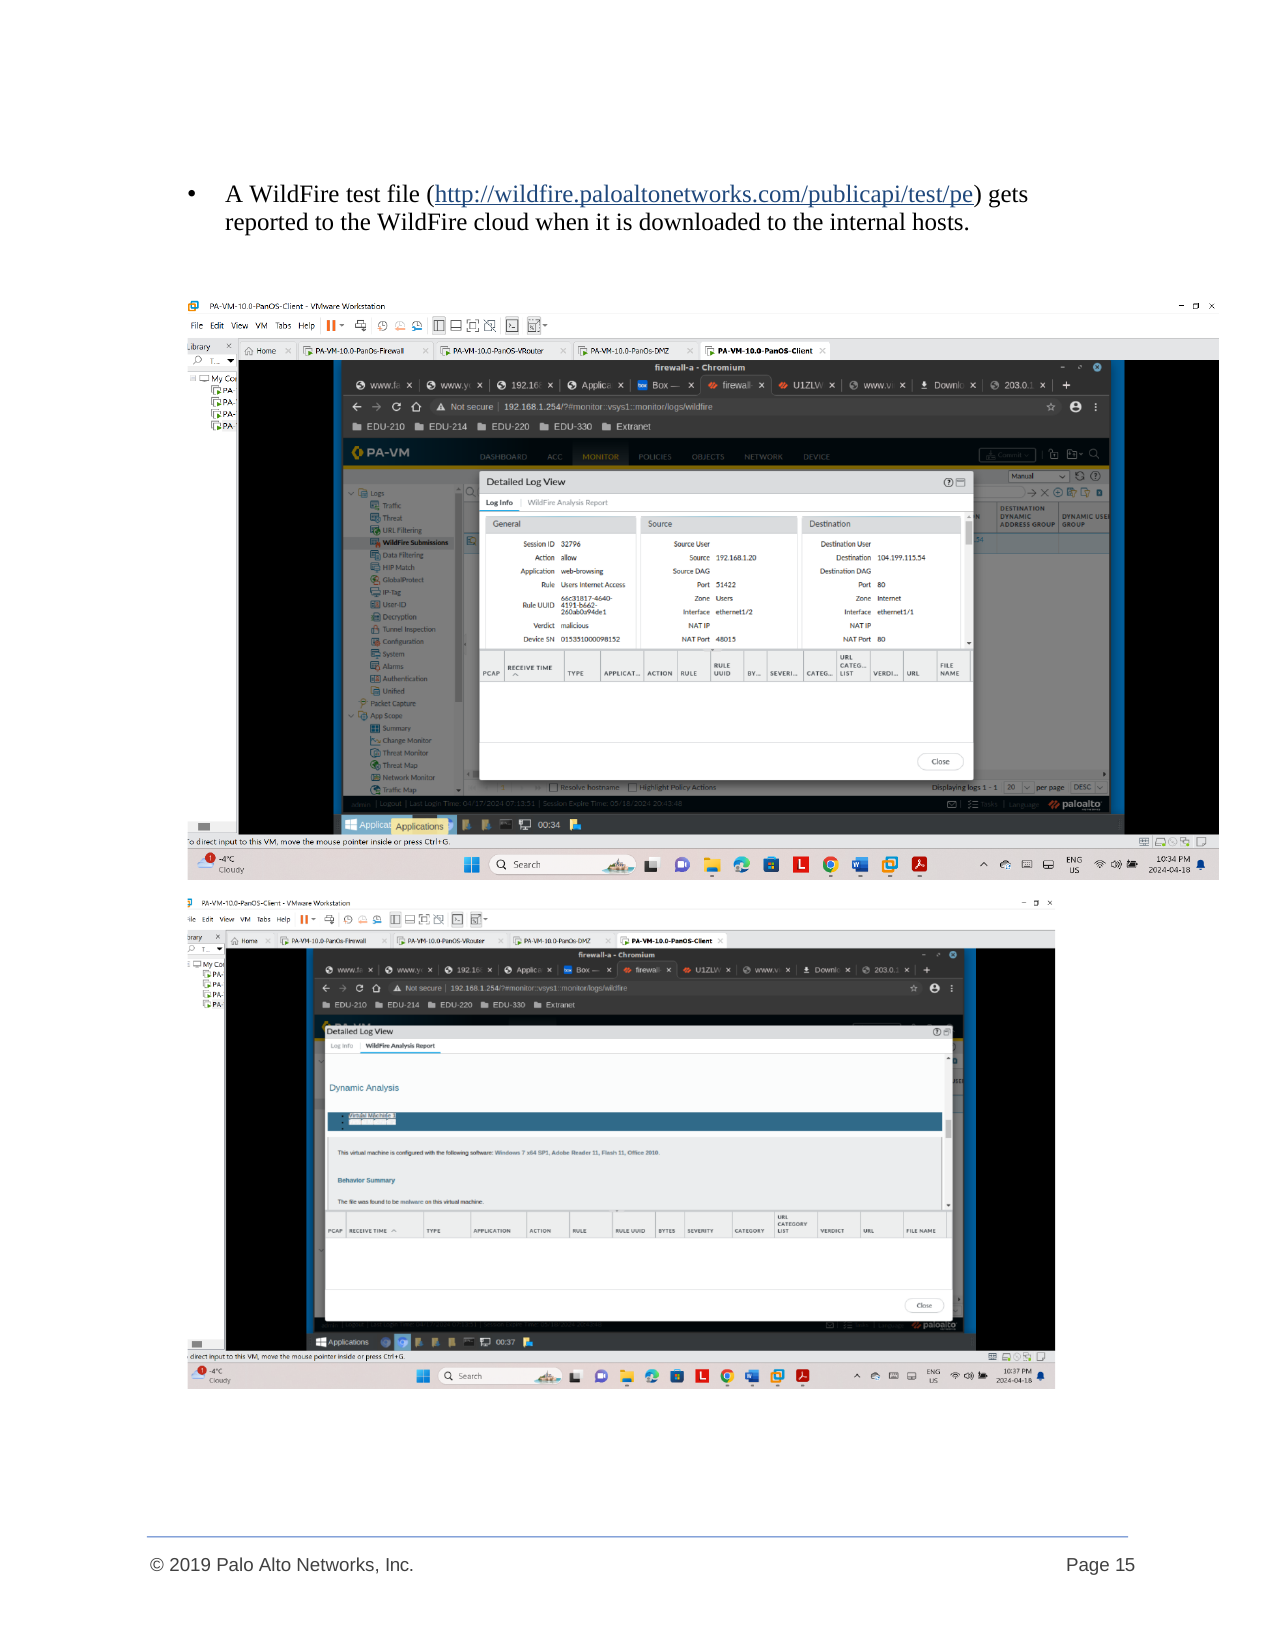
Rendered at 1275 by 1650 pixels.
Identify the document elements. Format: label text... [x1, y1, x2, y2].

picture [187, 896, 1056, 1389]
picture [187, 298, 1219, 880]
list A WildFire test file (http://wildfire.paloaltonetworks.com/publicapi/test/pe) gets reported to the WildFire cloud when it is downloaded to the internal hosts. [187, 179, 1118, 236]
